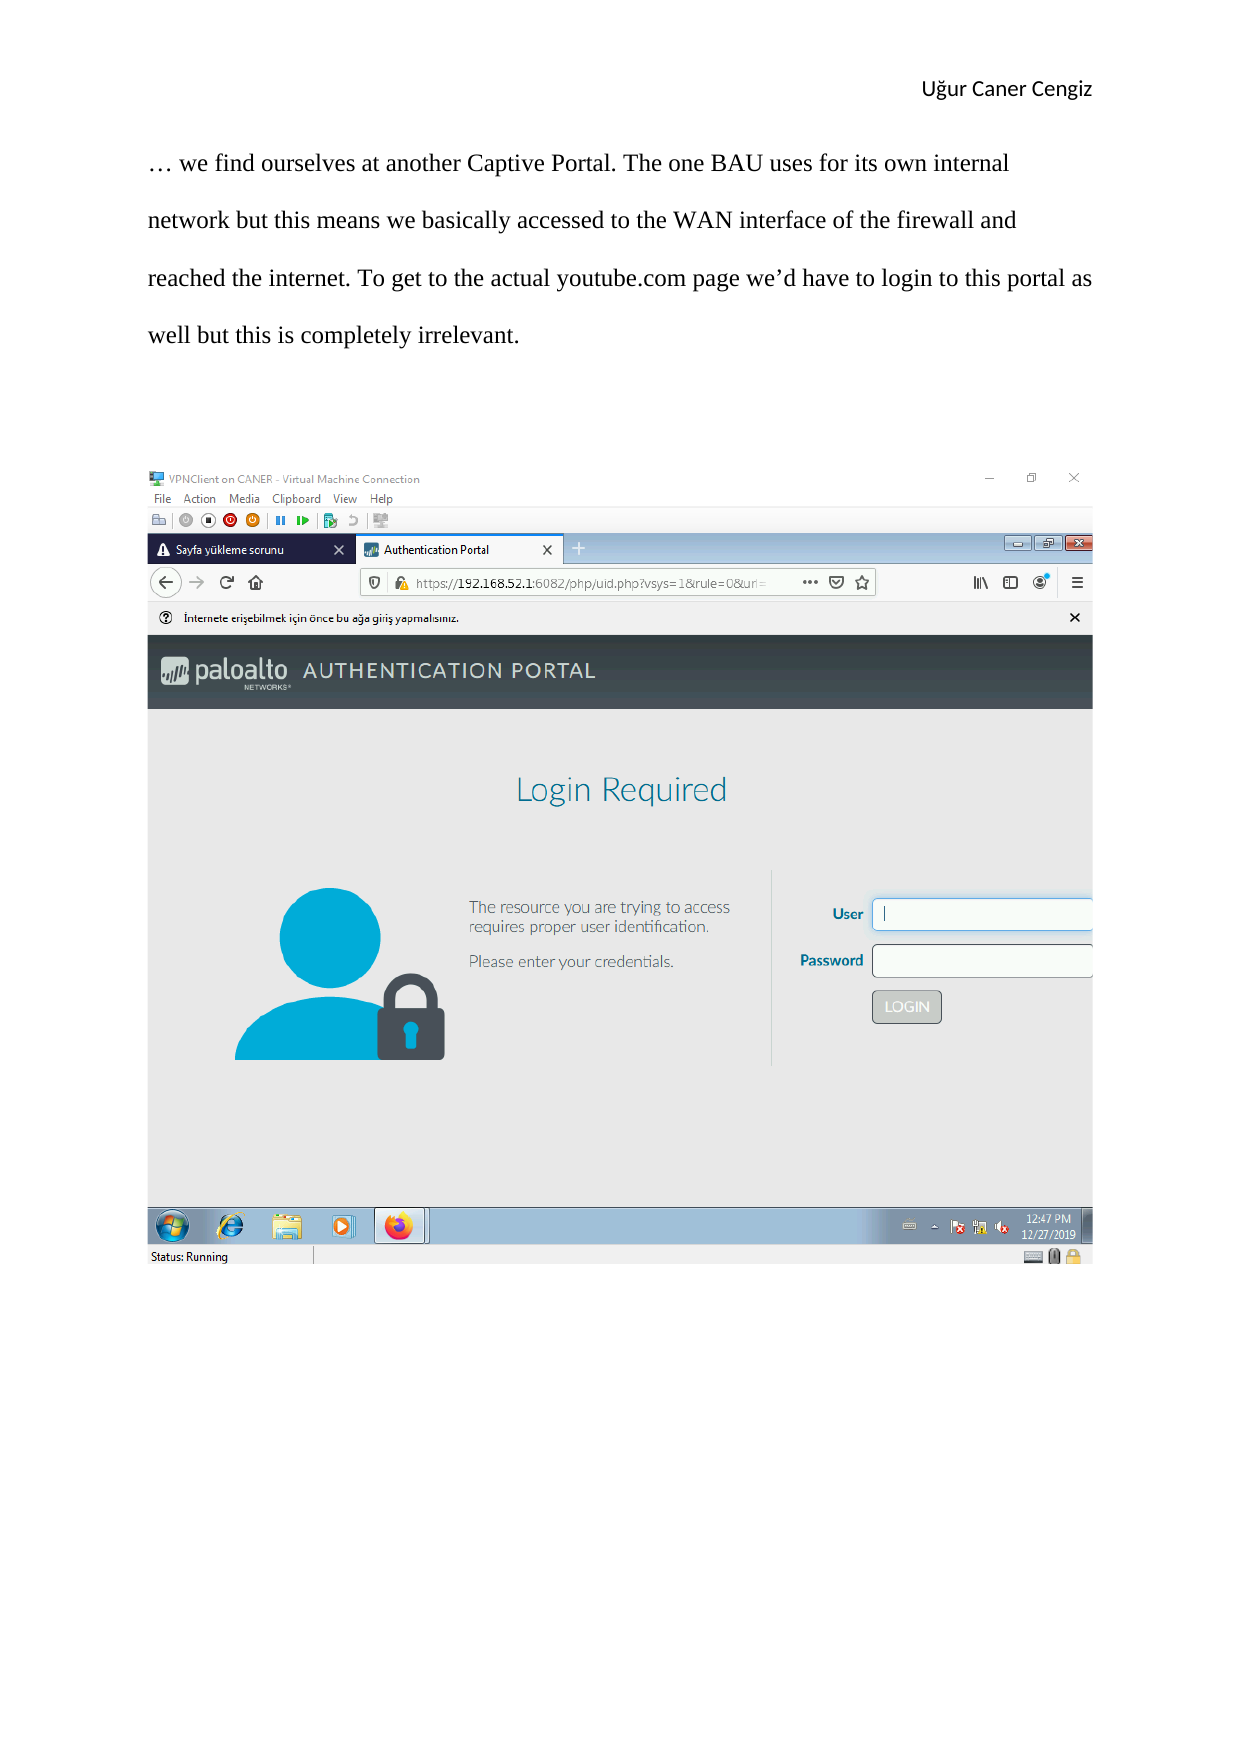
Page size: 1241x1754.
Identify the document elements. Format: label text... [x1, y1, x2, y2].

text … we find ourselves at another Captive Portal. The one BAU uses for its own internal network but this means we basically accessed to the WAN interface of the firewall and reached the internet. To get to the actual youtube.com page we’d have to login to this portal as well but this is completely irrelevant. [148, 148, 1093, 349]
picture [147, 468, 1093, 1264]
